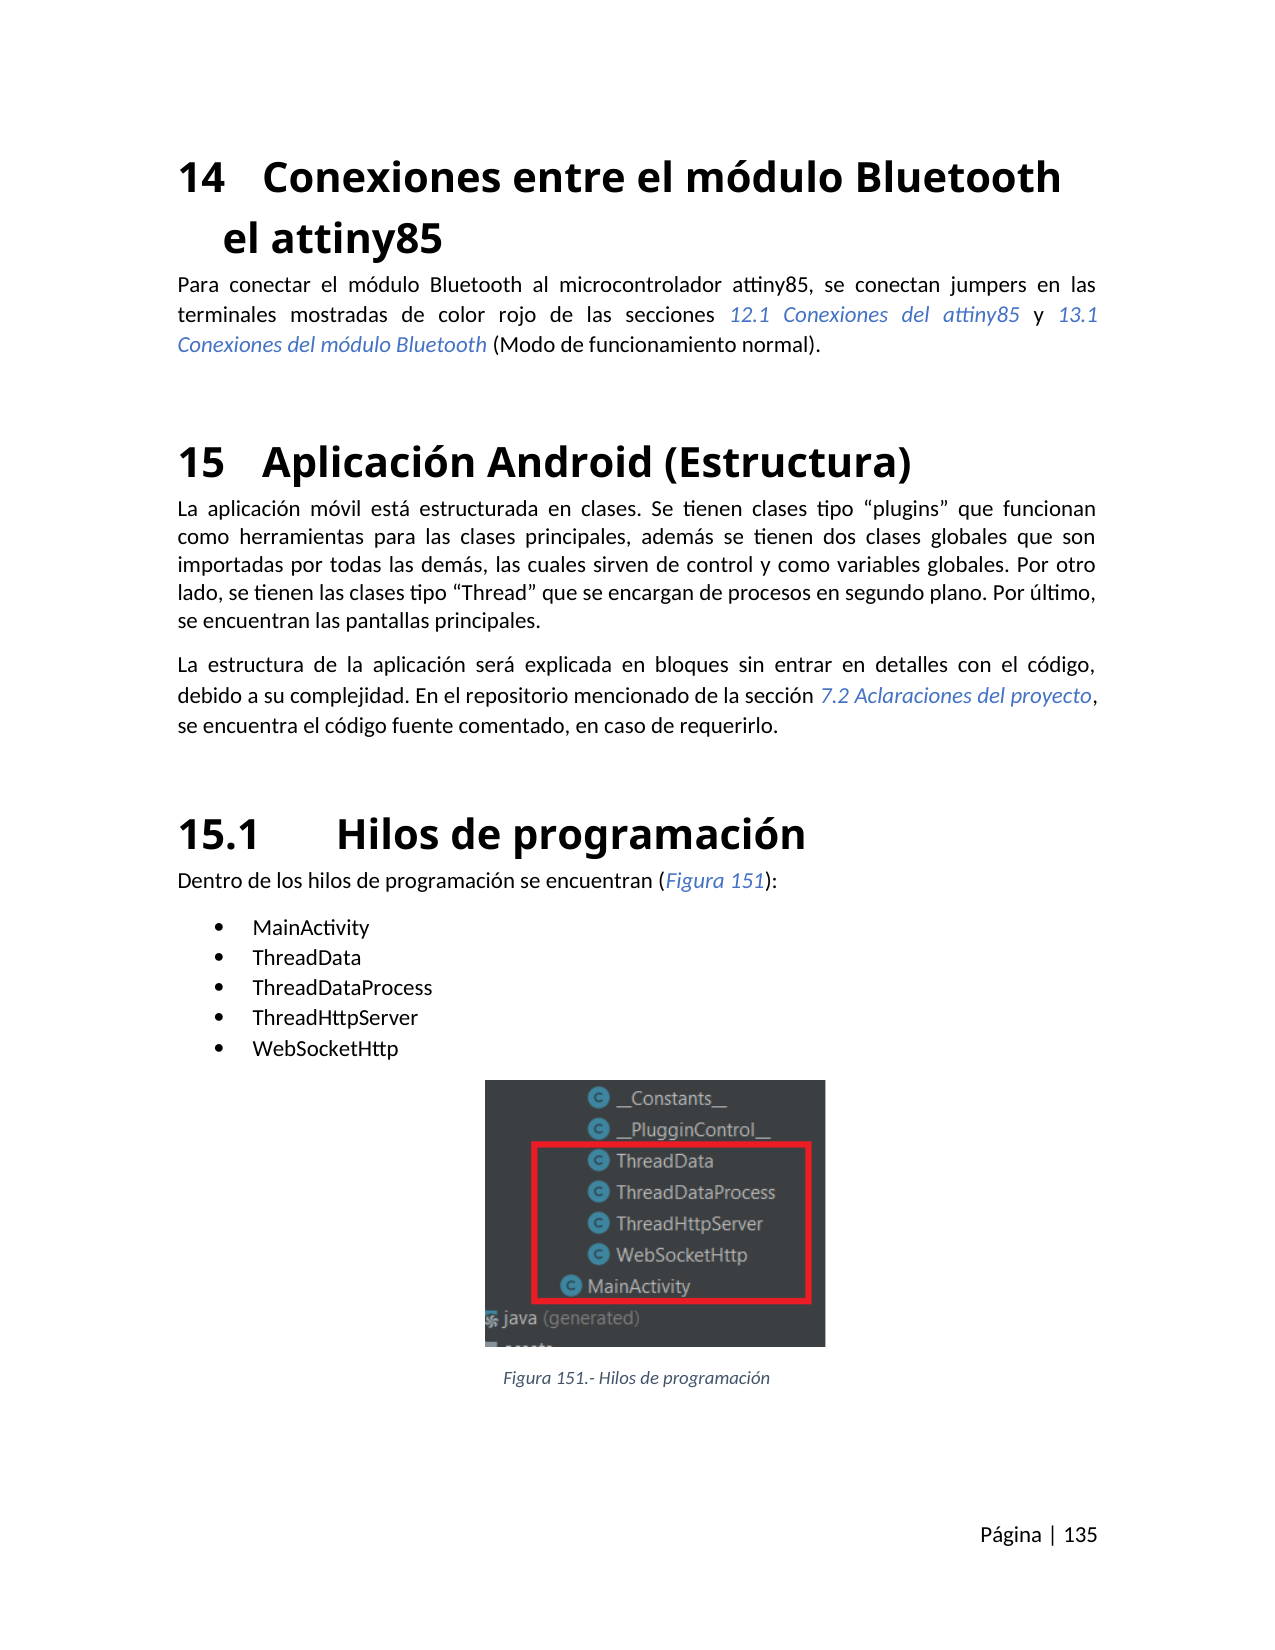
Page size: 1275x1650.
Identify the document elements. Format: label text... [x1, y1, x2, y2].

list ThreadDataProcess [215, 973, 1098, 1001]
list ThreadData [215, 943, 1098, 971]
subtitle Conexiones entre el módulo Bluetooth el attiny85 [177, 148, 1098, 266]
list ThreadHttpServer [215, 1003, 1098, 1032]
picture [485, 1080, 828, 1347]
text Para conectar el módulo Bluetooth al microcontrolador attiny85, se conectan jumpers en las terminales mostradas de color rojo de las secciones 11.1 Conexiones del attiny85 y 12.1 Conexiones del módulo Bluetooth (Modo de funcionamiento normal). [177, 270, 1098, 358]
text La estructura de la aplicación será explicada en bloques sin entrar en detalles con el código, debido a su complejidad. En el repositorio mencionado de la sección 6.2 Aclaraciones del proyecto, se encuentra el código fuente comentado, en caso de requerirlo. [177, 651, 1098, 739]
list MainActivity [215, 913, 1098, 941]
subtitle Aplicación Android (Estructura) [177, 433, 1098, 489]
text La aplicación móvil está estructurada en clases. Se tienen clases tipo “plugins” que funcionan como herramientas para las clases principales, además se tienen dos clases globales que son importadas por todas las demás, las cuales sirven de control y como variables globales. Por otro lado, se tienen las clases tipo “Thread” que se encargan de procesos en segundo plano. Por último, se encuentran las pantallas principales. [177, 494, 1098, 634]
subtitle Hilos de programación [177, 805, 1098, 862]
list WebSocketHttp [215, 1034, 1098, 1062]
text Dentro de los hilos de programación se encuentran (Figura 151): [177, 866, 1098, 894]
